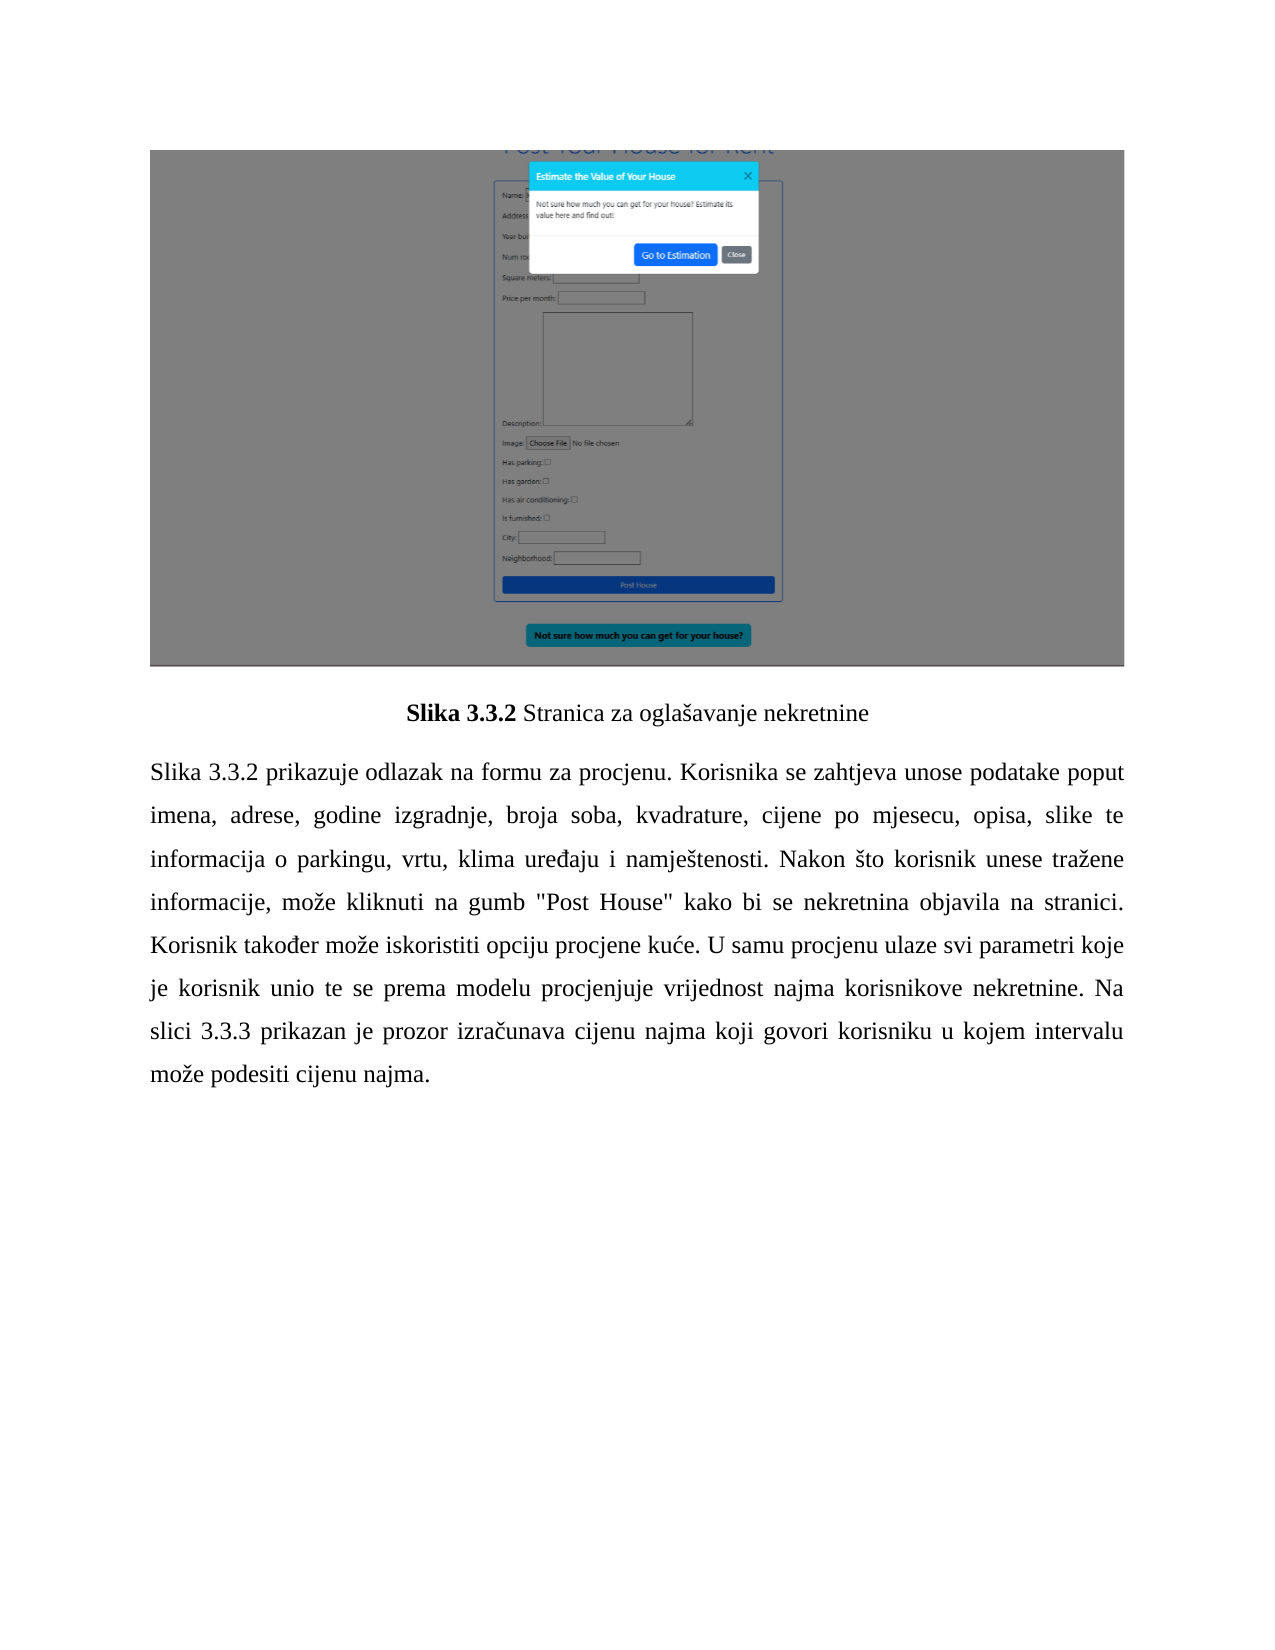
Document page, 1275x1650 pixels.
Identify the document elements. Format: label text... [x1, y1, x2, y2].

text Slika 3.3.2 Stranica za oglašavanje nekretnine [150, 698, 1125, 726]
text Slika 3.3.2 prikazuje odlazak na formu za procjenu. Korisnika se zahtjeva unose podatake poput imena, adrese, godine izgradnje, broja soba, kvadrature, cijene po mjesecu, opisa, slike te informacija o parkingu, vrtu, klima uređaju i namještenosti. Nakon što korisnik unese tražene informacije, može kliknuti na gumb "Post House" kako bi se nekretnina objavila na stranici. Korisnik također može iskoristiti opciju procjene kuće. U samu procjenu ulaze svi parametri koje je korisnik unio te se prema modelu procjenjuje vrijednost najma korisnikove nekretnine. Na slici 3.3.3 prikazan je prozor izračunava cijenu najma koji govori korisniku u kojem intervalu može podesiti cijenu najma. [150, 757, 1125, 1088]
picture [150, 150, 1125, 667]
